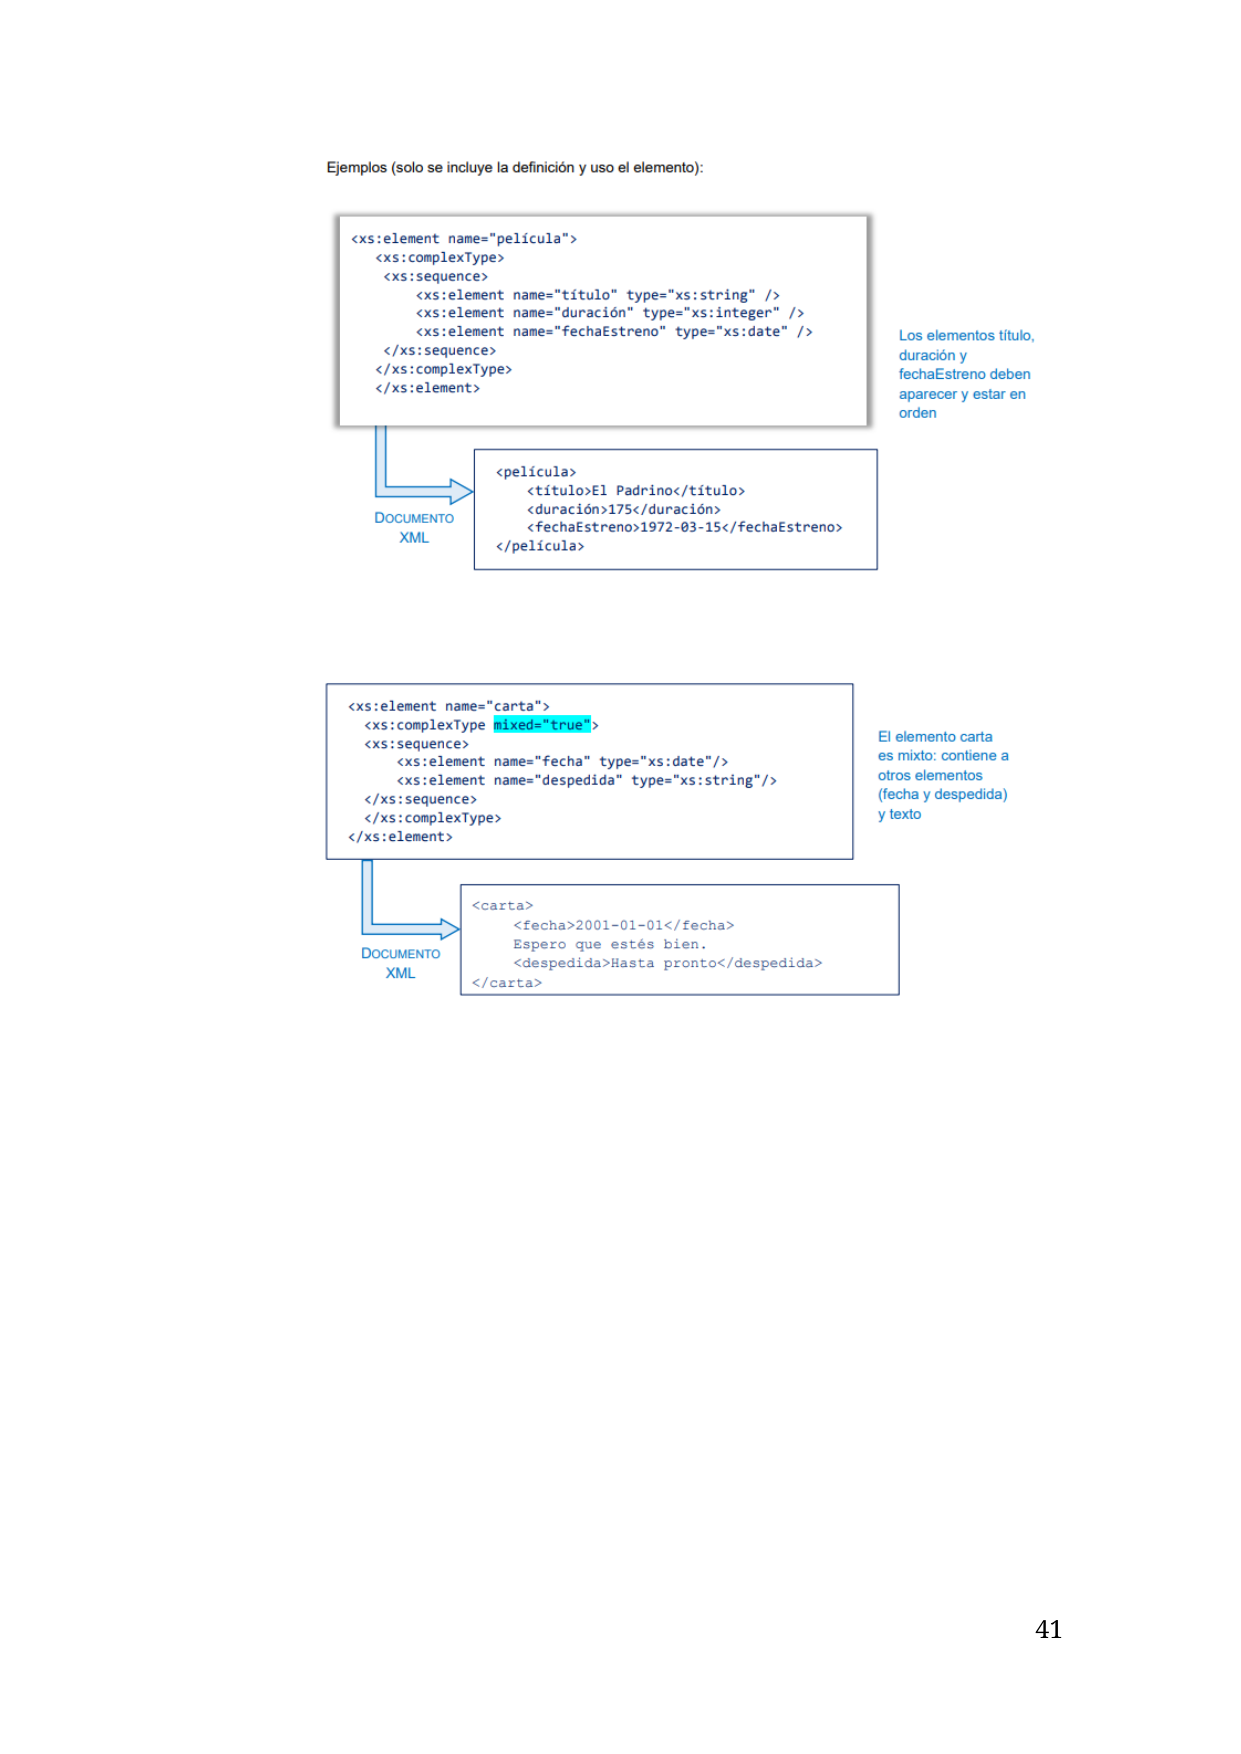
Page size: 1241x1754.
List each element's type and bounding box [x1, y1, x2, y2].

picture [288, 147, 1058, 1018]
